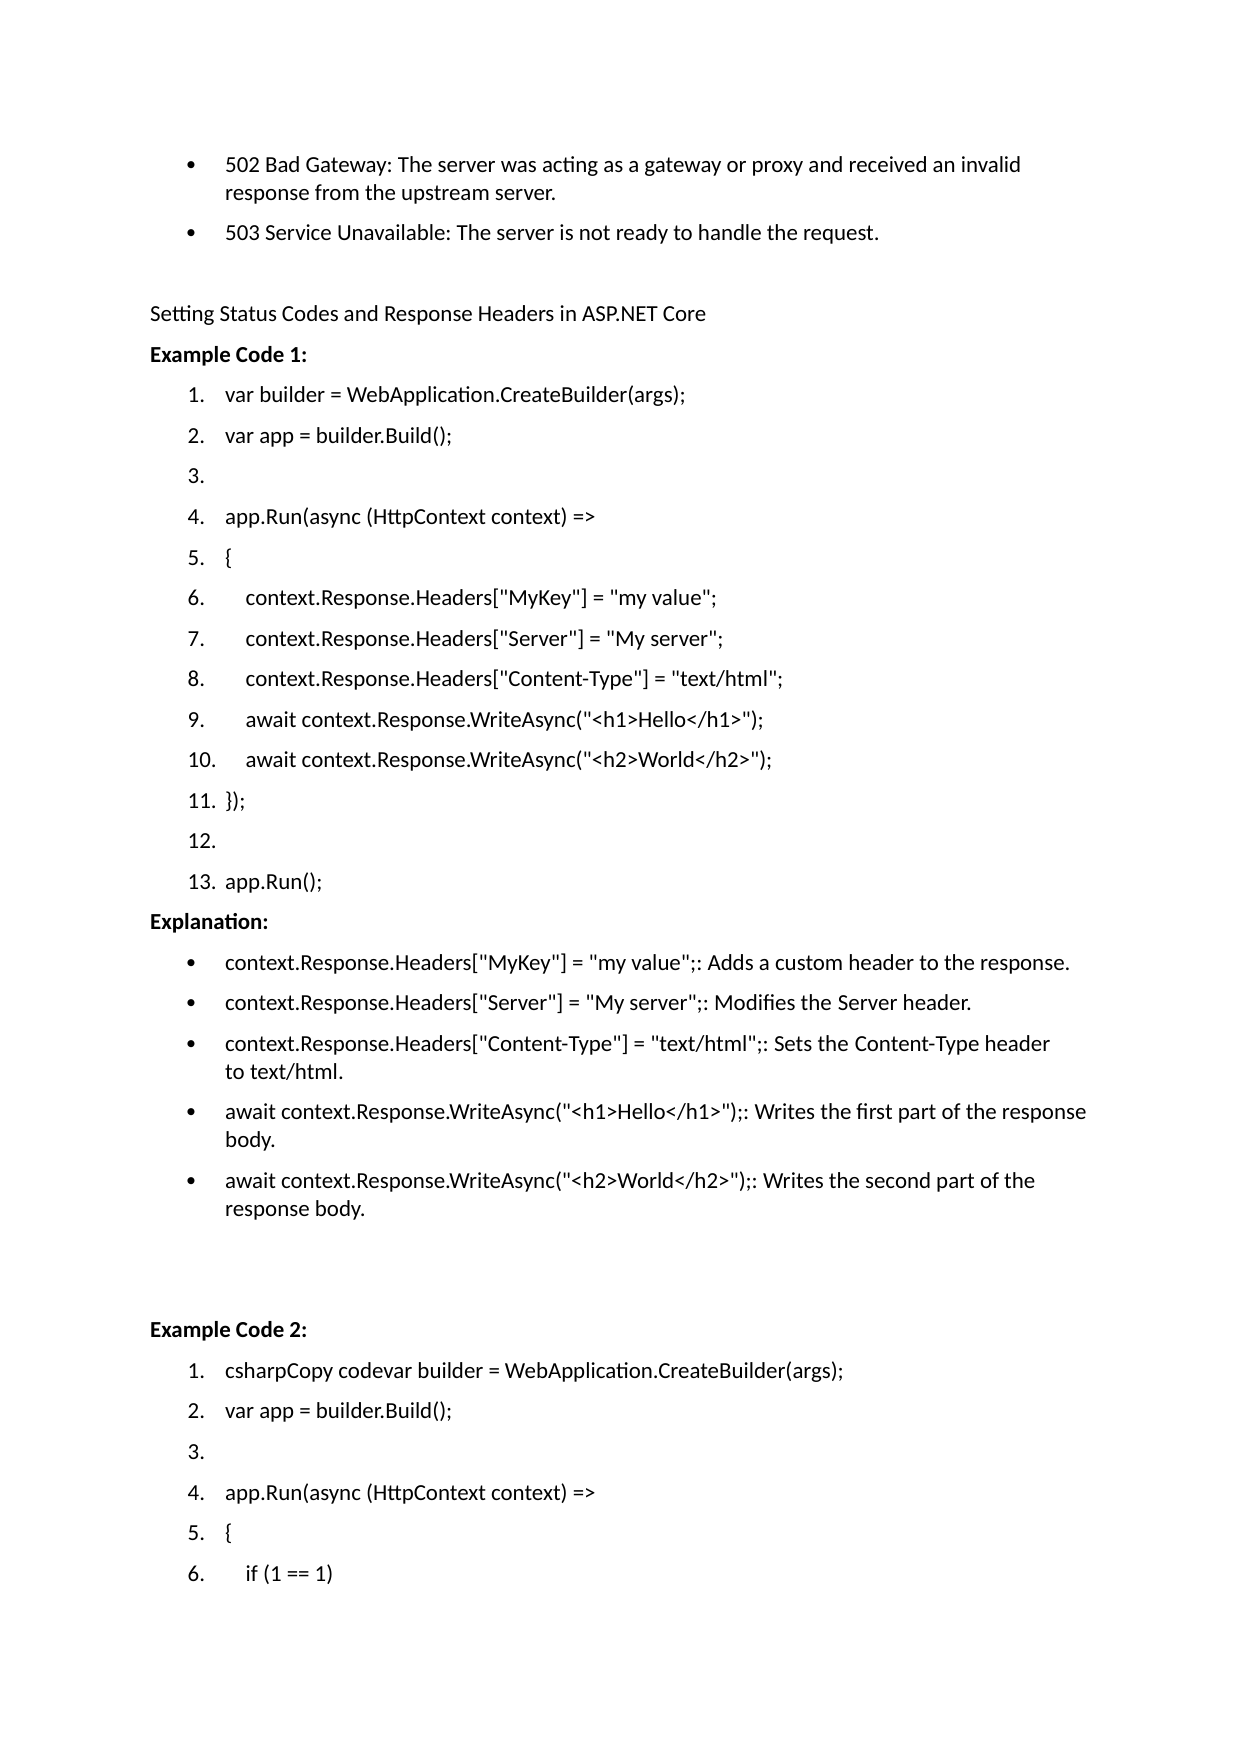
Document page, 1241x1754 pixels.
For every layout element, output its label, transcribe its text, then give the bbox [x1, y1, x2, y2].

list { [187, 1518, 1090, 1546]
list context.Response.Headers["Server"] = "My server"; [187, 624, 1090, 652]
list var app = builder.Build(); [187, 1397, 1090, 1425]
list }); [187, 786, 1090, 814]
list { [187, 543, 1090, 571]
list csharpCopy codevar builder = WebApplication.CreateBuilder(args); [187, 1356, 1090, 1384]
list await context.Response.WriteAsync("<h1>Hello</h1>"); [187, 705, 1090, 733]
text Example Code 1: [150, 340, 1090, 368]
list context.Response.Headers["MyKey"] = "my value";: Adds a custom header to the response. [187, 948, 1090, 976]
list await context.Response.WriteAsync("<h1>Hello</h1>");: Writes the first part of the response body. [187, 1097, 1090, 1153]
list context.Response.Headers["Content-Type"] = "text/html";: Sets the Content-Type header to text/html. [187, 1029, 1090, 1085]
list await context.Response.WriteAsync("<h2>World</h2>");: Writes the second part of the response body. [187, 1166, 1090, 1222]
list app.Run(async (HttpContext context) => [187, 1478, 1090, 1506]
list context.Response.Headers["Content-Type"] = "text/html"; [187, 664, 1090, 692]
list await context.Response.WriteAsync("<h2>World</h2>"); [187, 745, 1090, 773]
list if (1 == 1) [187, 1559, 1090, 1587]
list var app = builder.Build(); [187, 421, 1090, 449]
list app.Run(async (HttpContext context) => [187, 502, 1090, 530]
list context.Response.Headers["Server"] = "My server";: Modifies the Server header. [187, 988, 1090, 1016]
list 502 Bad Gateway: The server was acting as a gateway or proxy and received an invalid response from the upstream server. [187, 150, 1090, 206]
list var builder = WebApplication.CreateBuilder(args); [187, 381, 1090, 409]
list 503 Service Unavailable: The server is not ready to handle the request. [187, 218, 1090, 247]
list app.Run(); [187, 867, 1090, 895]
list context.Response.Headers["MyKey"] = "my value"; [187, 583, 1090, 611]
text Explanation: [150, 907, 1090, 935]
text Example Code 2: [150, 1316, 1090, 1344]
text Setting Status Codes and Response Headers in ASP.NET Core [150, 299, 1090, 328]
